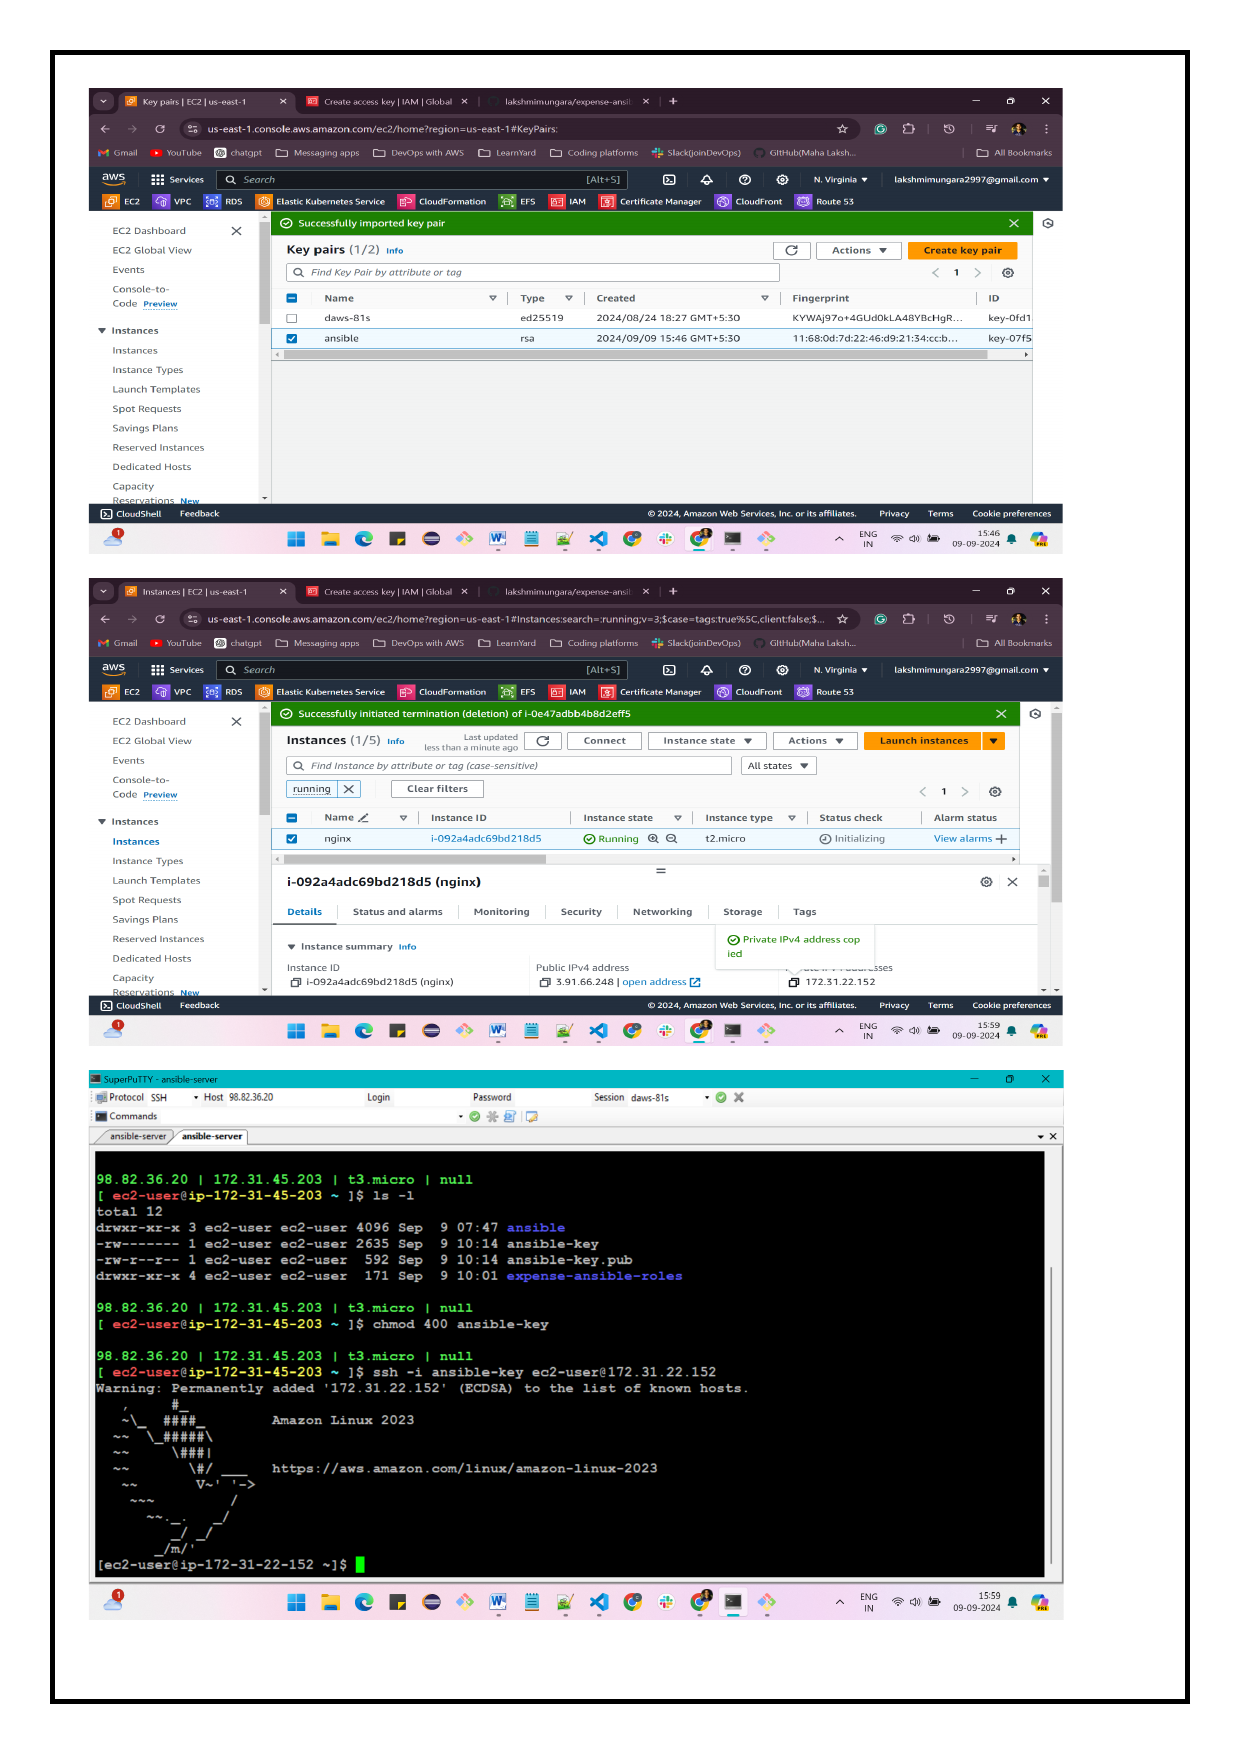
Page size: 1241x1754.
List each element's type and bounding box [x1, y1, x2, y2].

picture [88, 1070, 1064, 1620]
picture [88, 88, 1063, 554]
picture [88, 578, 1063, 1046]
